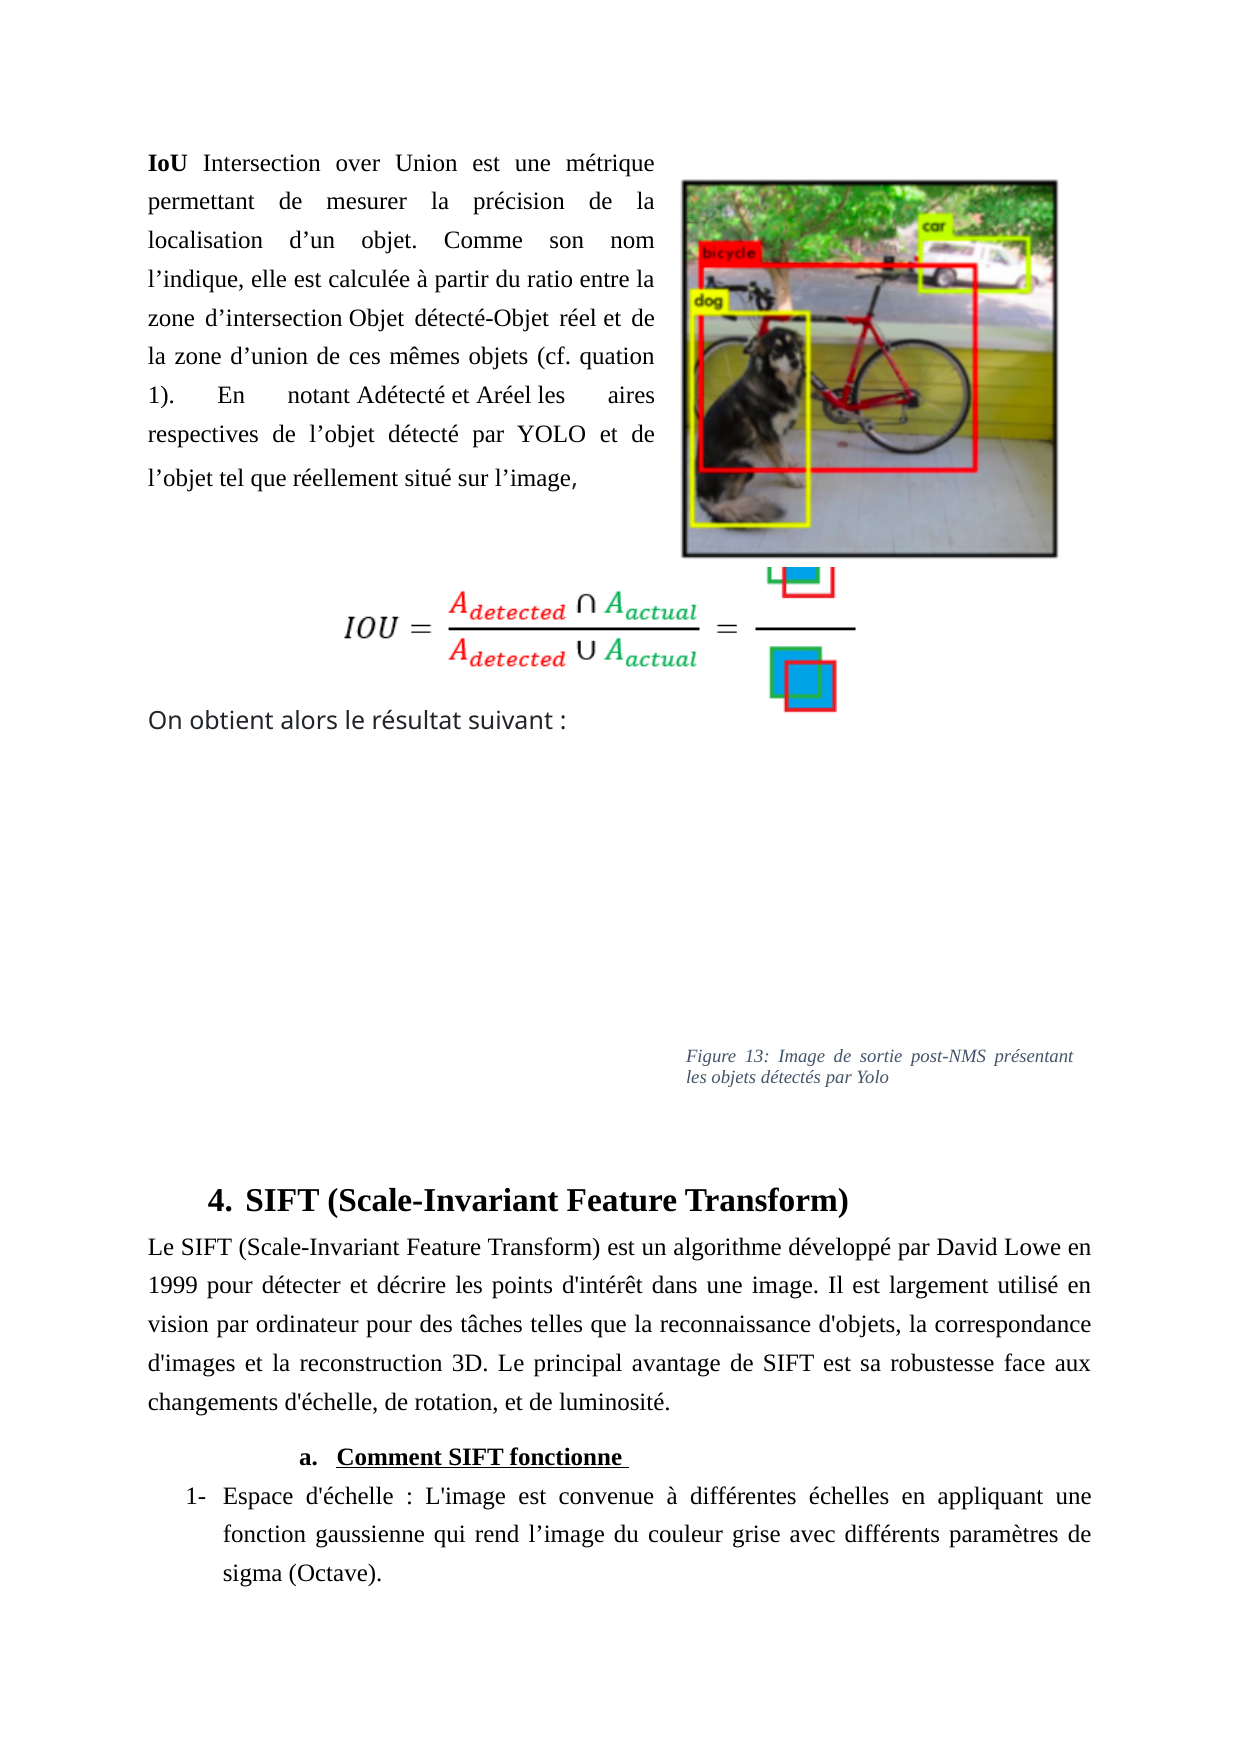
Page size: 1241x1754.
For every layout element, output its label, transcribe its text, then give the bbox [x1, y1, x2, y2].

text On obtient alors le résultat suivant : [566, 703, 1093, 737]
picture [294, 172, 1064, 703]
list Comment SIFT fonctionne [299, 1442, 1093, 1471]
subtitle SIFT (Scale-Invariant Feature Transform) [208, 1180, 1093, 1218]
list Espace d'échelle : L'image est convenue à différentes échelles en appliquant une fonction gaussienne qui rend l’image du couleur grise avec différents paramètres de sigma (Octave). [185, 1481, 1093, 1587]
text IoU Intersection over Union est une métrique permettant de mesurer la précision de la localisation d’un objet. Comme son nom l’indique, elle est calculée à partir du ratio entre la zone d’intersection Objet détecté-Objet réel et de la zone d’union de ces mêmes objets (cf. quation 1). En notant Adétecté et Aréel les aires respectives de l’objet détecté par YOLO et de l’objet tel que réellement situé sur l’image, [148, 148, 1093, 493]
text Le SIFT (Scale-Invariant Feature Transform) est un algorithme développé par David Lowe en 1999 pour détecter et décrire les points d'intérêt dans une image. Il est largement utilisé en vision par ordinateur pour des tâches telles que la reconnaissance d'objets, la correspondance d'images et la reconstruction 3D. Le principal avantage de SIFT est sa robustesse face aux changements d'échelle, de rotation, et de luminosité. [148, 1232, 1093, 1415]
